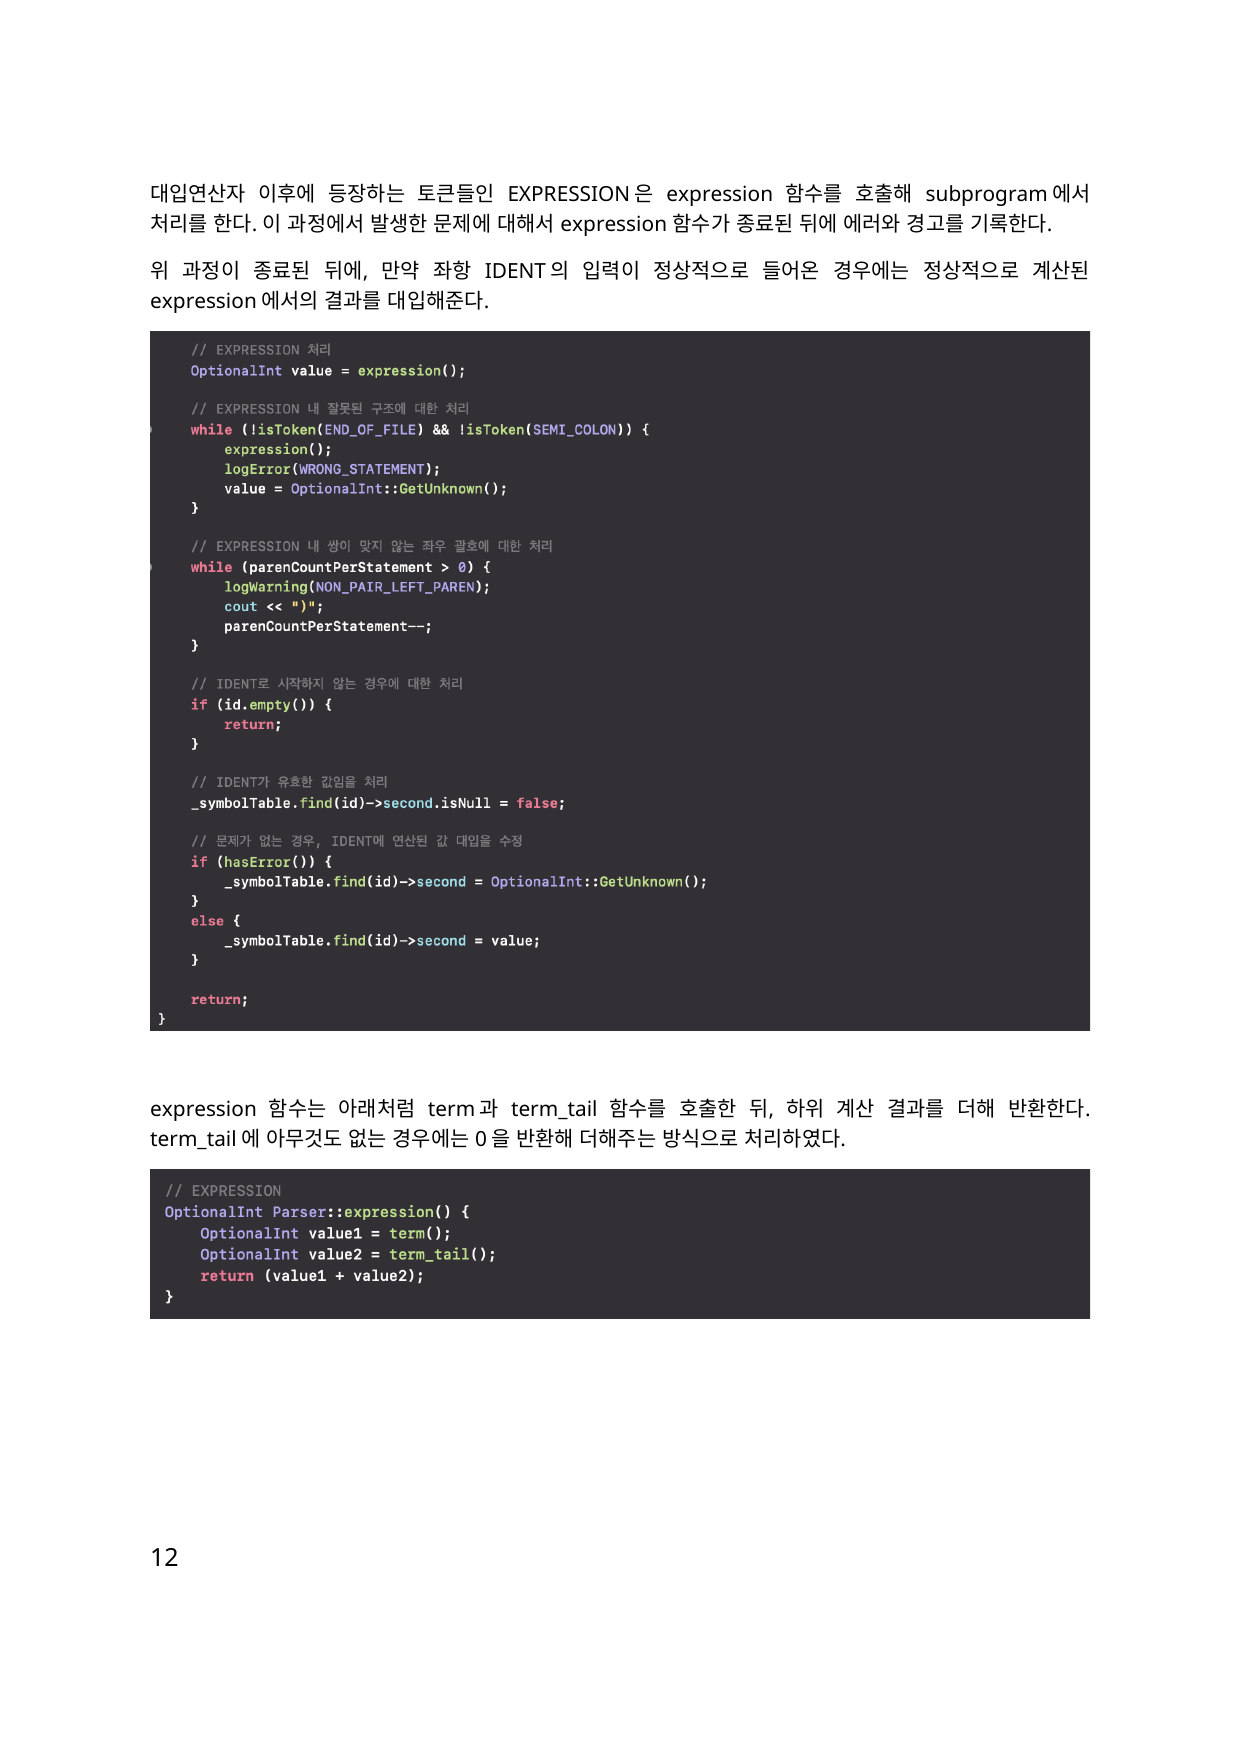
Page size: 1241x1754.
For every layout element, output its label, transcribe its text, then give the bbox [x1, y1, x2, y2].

picture [150, 331, 1091, 1031]
picture [150, 1169, 1091, 1319]
text 위 과정이 종료된 뒤에, 만약 좌항 IDENT의 입력이 정상적으로 들어온 경우에는 정상적으로 계산된 expression에서의 결과를 대입해준다. [150, 254, 1090, 315]
text 대입연산자 이후에 등장하는 토큰들인 EXPRESSION은 expression 함수를 호출해 subprogram에서 처리를 한다. 이 과정에서 발생한 문제에 대해서 expression 함수가 종료된 뒤에 에러와 경고를 기록한다. [150, 177, 1090, 238]
text expression 함수는 아래처럼 term과 term_tail 함수를 호출한 뒤, 하위 계산 결과를 더해 반환한다. term_tail에 아무것도 없는 경우에는 0을 반환해 더해주는 방식으로 처리하였다. [150, 1092, 1090, 1153]
